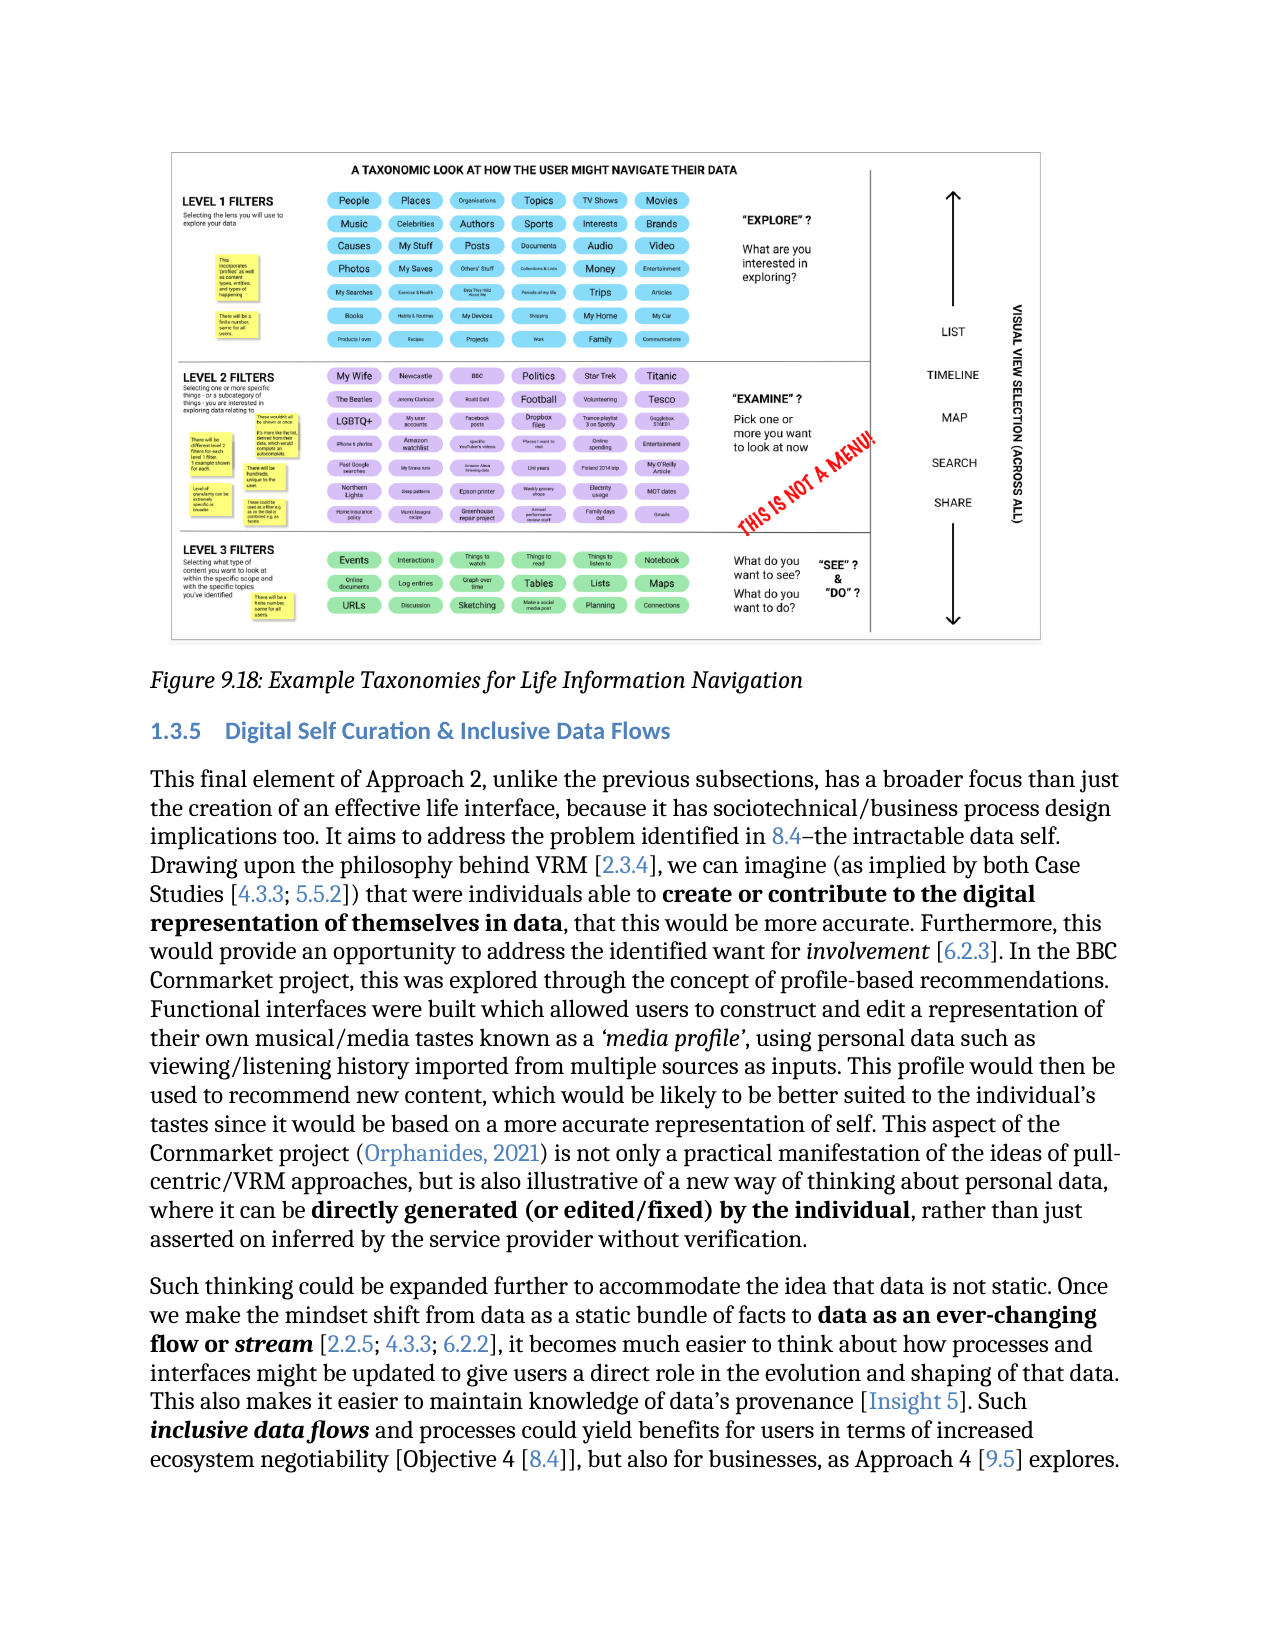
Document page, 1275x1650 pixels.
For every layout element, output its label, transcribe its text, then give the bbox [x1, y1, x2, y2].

text Figure 9.18: Example Taxonomies for Life Information Navigation [150, 666, 1125, 694]
picture [168, 150, 1044, 645]
text Such thinking could be expanded further to accommodate the idea that data is not static. Once we make the mindset shift from data as a static bundle of facts to data as an ever-changing flow or stream [2.2.5; 4.3.3; 6.2.2], it becomes much easier to think about how processes and interfaces might be updated to give users a direct role in the evolution and shaping of that data. This also makes it easier to maintain knowledge of data’s provenance [Insight 5]. Such inclusive data flows and processes could yield benefits for users in terms of increased ecosystem negotiability [Objective 4 [8.4]], but also for businesses, as Approach 4 [9.5] explores. [150, 1272, 1125, 1473]
text This final element of Approach 2, unlike the previous subsections, has a broader focus than just the creation of an effective life interface, because it has sociotechnical/business process design implications too. It aims to address the problem identified in 8.4–the intractable data self. Drawing upon the philosophy behind VRM [2.3.4], we can imagine (as implied by both Case Studies [4.3.3; 5.5.2]) that were individuals able to create or contribute to the digital representation of themselves in data, that this would be more accurate. Furthermore, this would provide an opportunity to address the identified want for involvement [6.2.3]. In the BBC Cornmarket project, this was explored through the concept of profile-based recommendations. Functional interfaces were built which allowed users to construct and edit a representation of their own musical/media tastes known as a ‘media profile’, using personal data such as viewing/listening history imported from multiple sources as inputs. This profile would then be used to recommend new content, which would be likely to be better suited to the individual’s tastes since it would be based on a more accurate representation of self. This aspect of the Cornmarket project (Orphanides, 2021) is not only a practical manifestation of the ideas of pull-centric/VRM approaches, but is also illustrative of a new way of thinking about personal data, where it can be directly generated (or edited/fixed) by the individual, rather than just asserted on inferred by the service provider without verification. [150, 765, 1125, 1253]
subtitle 1.3.5 Digital Self Curation & Inclusive Data Flows [150, 715, 1125, 746]
